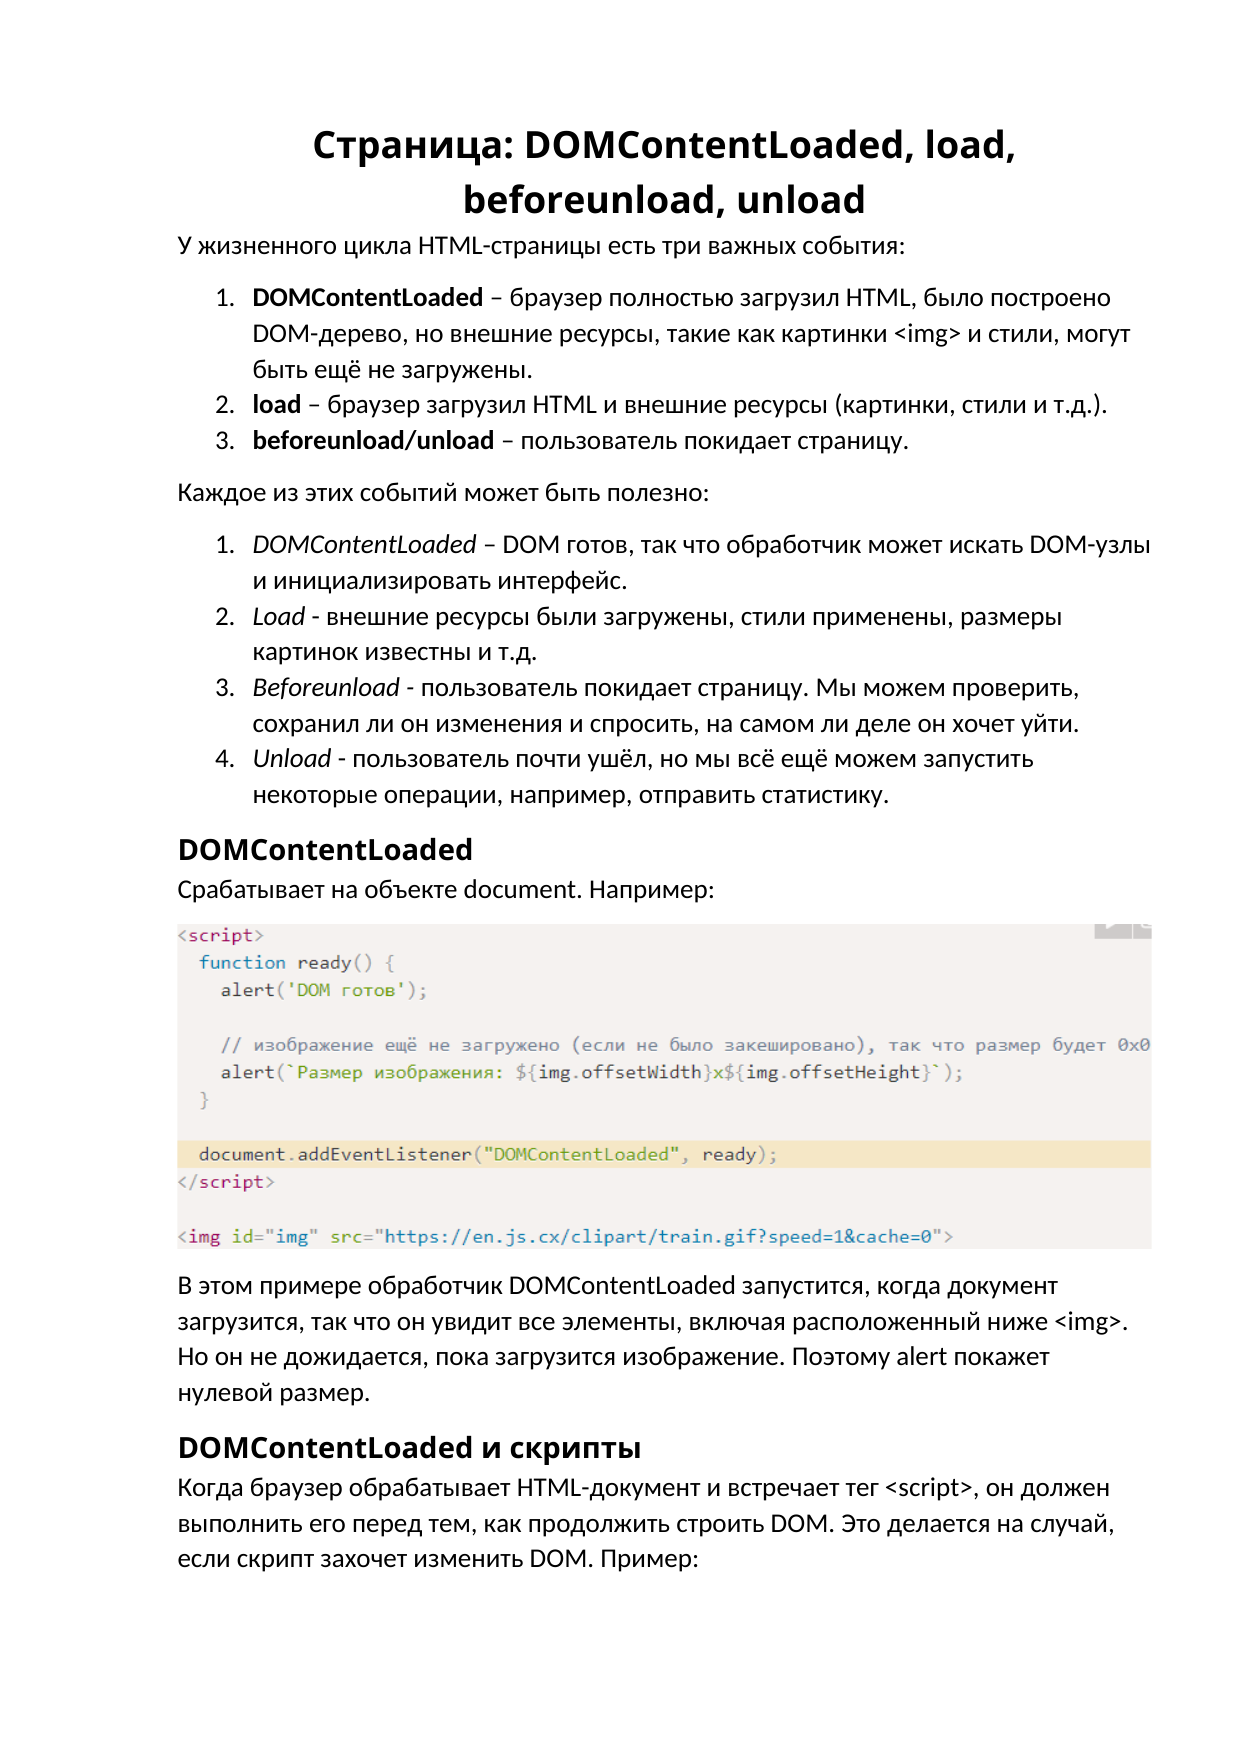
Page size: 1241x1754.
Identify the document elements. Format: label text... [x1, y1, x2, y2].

list Unload - пользователь почти ушёл, но мы всё ещё можем запустить некоторые операции, например, отправить статистику. [215, 741, 1152, 810]
picture [177, 924, 1152, 1249]
subtitle DOMContentLoaded [177, 829, 1152, 869]
list DOMContentLoaded – браузер полностью загрузил HTML, было построено DOM-дерево, но внешние ресурсы, такие как картинки <img> и стили, могут быть ещё не загружены. [215, 281, 1152, 385]
list DOMContentLoaded – DOM готов, так что обработчик может искать DOM-узлы и инициализировать интерфейс. [215, 528, 1152, 596]
text Когда браузер обрабатывает HTML-документ и встречает тег <script>, он должен выполнить его перед тем, как продолжить строить DOM. Это делается на случай, если скрипт захочет изменить DOM. Пример: [177, 1470, 1152, 1574]
subtitle DOMContentLoaded и скрипты [177, 1427, 1152, 1467]
text Cрабатывает на объекте document. Например: [177, 872, 1152, 905]
subtitle Страница: DOMContentLoaded, load, beforeunload, unload [177, 118, 1152, 224]
list Beforeunload - пользователь покидает страницу. Мы можем проверить, сохранил ли он изменения и спросить, на самом ли деле он хочет уйти. [215, 670, 1152, 739]
text Каждое из этих событий может быть полезно: [177, 475, 1152, 508]
list load – браузер загрузил HTML и внешние ресурсы (картинки, стили и т.д.). [215, 387, 1152, 421]
list beforeunload/unload – пользователь покидает страницу. [215, 423, 1152, 456]
text У жизненного цикла HTML-страницы есть три важных события: [177, 228, 1152, 261]
list Load - внешние ресурсы были загружены, стили применены, размеры картинок известны и т.д. [215, 599, 1152, 668]
text В этом примере обработчик DOMContentLoaded запустится, когда документ загрузится, так что он увидит все элементы, включая расположенный ниже <img>. Но он не дожидается, пока загрузится изображение. Поэтому alert покажет нулевой размер. [177, 1268, 1152, 1408]
